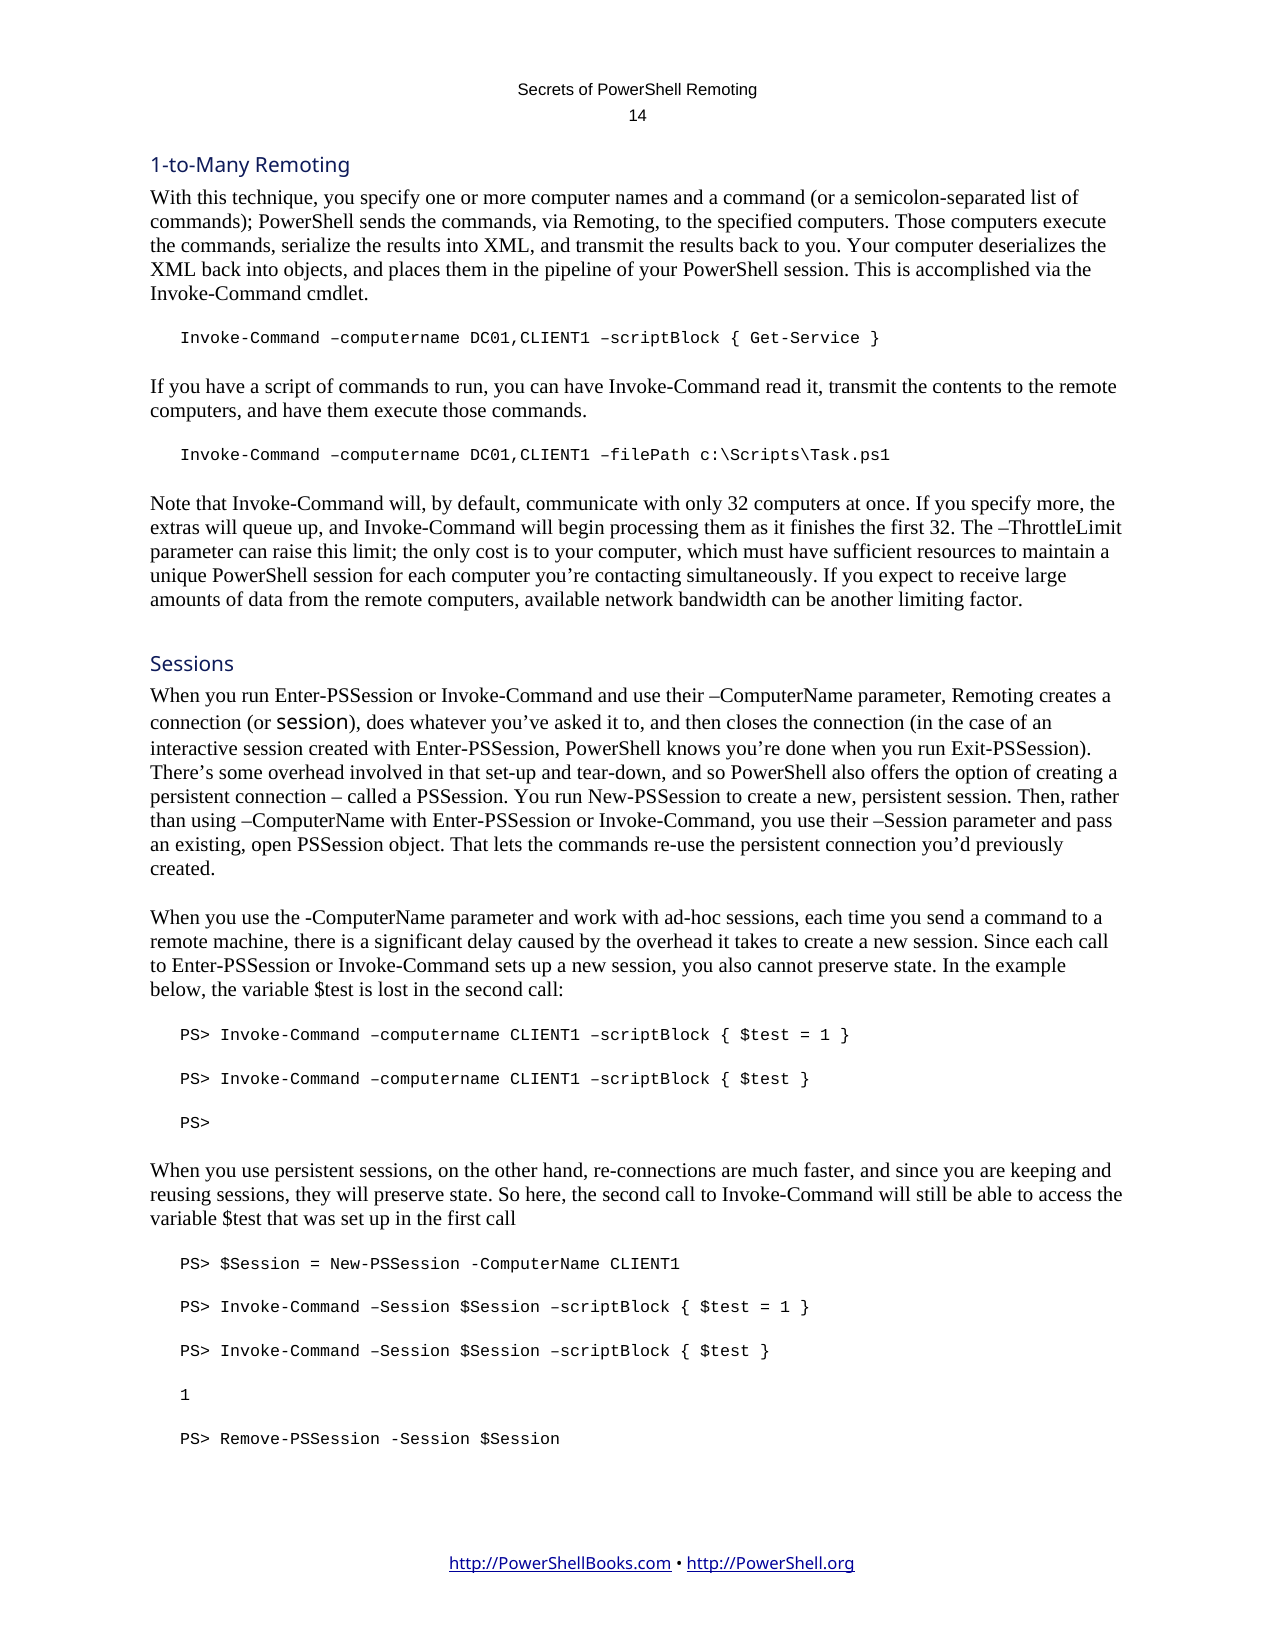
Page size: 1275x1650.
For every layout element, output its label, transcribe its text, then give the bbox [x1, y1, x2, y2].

text When you use the -ComputerName parameter and work with ad-hoc sessions, each time you send a command to a remote machine, there is a significant delay caused by the overhead it takes to create a new session. Since each call to Enter-PSSession or Invoke-Command sets up a new session, you also cannot preserve state. In the example below, the variable $test is lost in the second call: [150, 905, 1125, 1001]
text If you have a script of commands to run, you can have Invoke-Command read it, transmit the contents to the remote computers, and have them execute those commands. [150, 374, 1125, 422]
text Note that Invoke-Command will, by default, communicate with only 32 computers at once. If you specify more, the extras will queue up, and Invoke-Command will begin processing them as it finishes the first 32. The –ThrottleLimit parameter can raise this limit; the only cost is to your computer, which must have sufficient resources to maintain a unique PowerShell session for each computer you’re contacting simultaneously. If you expect to receive large amounts of data from the remote computers, available network bandwidth can be another limiting factor. [150, 491, 1125, 611]
subtitle 1-to-Many Remoting [150, 150, 1125, 178]
text When you use persistent sessions, on the other hand, re-connections are much faster, and since you are keeping and reusing sessions, they will preserve state. So here, the second call to Invoke-Command will still be able to access the variable $test that was set up in the first call [150, 1158, 1125, 1230]
text PS> Invoke-Command –computername CLIENT1 –scriptBlock { $test } [180, 1070, 1125, 1089]
text With this technique, you specify one or more computer names and a command (or a semicolon-separated list of commands); PowerShell sends the commands, via Remoting, to the specified computers. Those computers execute the commands, serialize the results into XML, and transmit the results back to you. Your computer deserializes the XML back into objects, and places them in the pipeline of your PowerShell session. This is accomplished via the Invoke-Command cmdlet. [150, 185, 1125, 305]
text PS> $Session = New-PSSession -ComputerName CLIENT1 [180, 1255, 1125, 1274]
text PS> Invoke-Command –computername CLIENT1 –scriptBlock { $test = 1 } [180, 1026, 1125, 1045]
text 1 [180, 1387, 1125, 1406]
text PS> Invoke-Command –Session $Session –scriptBlock { $test } [180, 1343, 1125, 1362]
text Invoke-Command –computername DC01,CLIENT1 –filePath c:\Scripts\Task.ps1 [180, 447, 1125, 466]
text PS> Remove-PSSession -Session $Session [180, 1431, 1125, 1449]
text When you run Enter-PSSession or Invoke-Command and use their –ComputerName parameter, Remoting creates a connection (or session), does whatever you’ve asked it to, and then closes the connection (in the case of an interactive session created with Enter-PSSession, PowerShell knows you’re done when you run Exit-PSSession). There’s some overhead involved in that set-up and tear-down, and so PowerShell also offers the option of creating a persistent connection – called a PSSession. You run New-PSSession to create a new, persistent session. Then, rather than using –ComputerName with Enter-PSSession or Invoke-Command, you use their –Session parameter and pass an existing, open PSSession object. That lets the commands re-use the persistent connection you’d previously created. [150, 683, 1125, 880]
subtitle Sessions [150, 649, 1125, 677]
text PS> [180, 1114, 1125, 1133]
text Invoke-Command –computername DC01,CLIENT1 –scriptBlock { Get-Service } [180, 330, 1125, 349]
text PS> Invoke-Command –Session $Session –scriptBlock { $test = 1 } [180, 1299, 1125, 1318]
